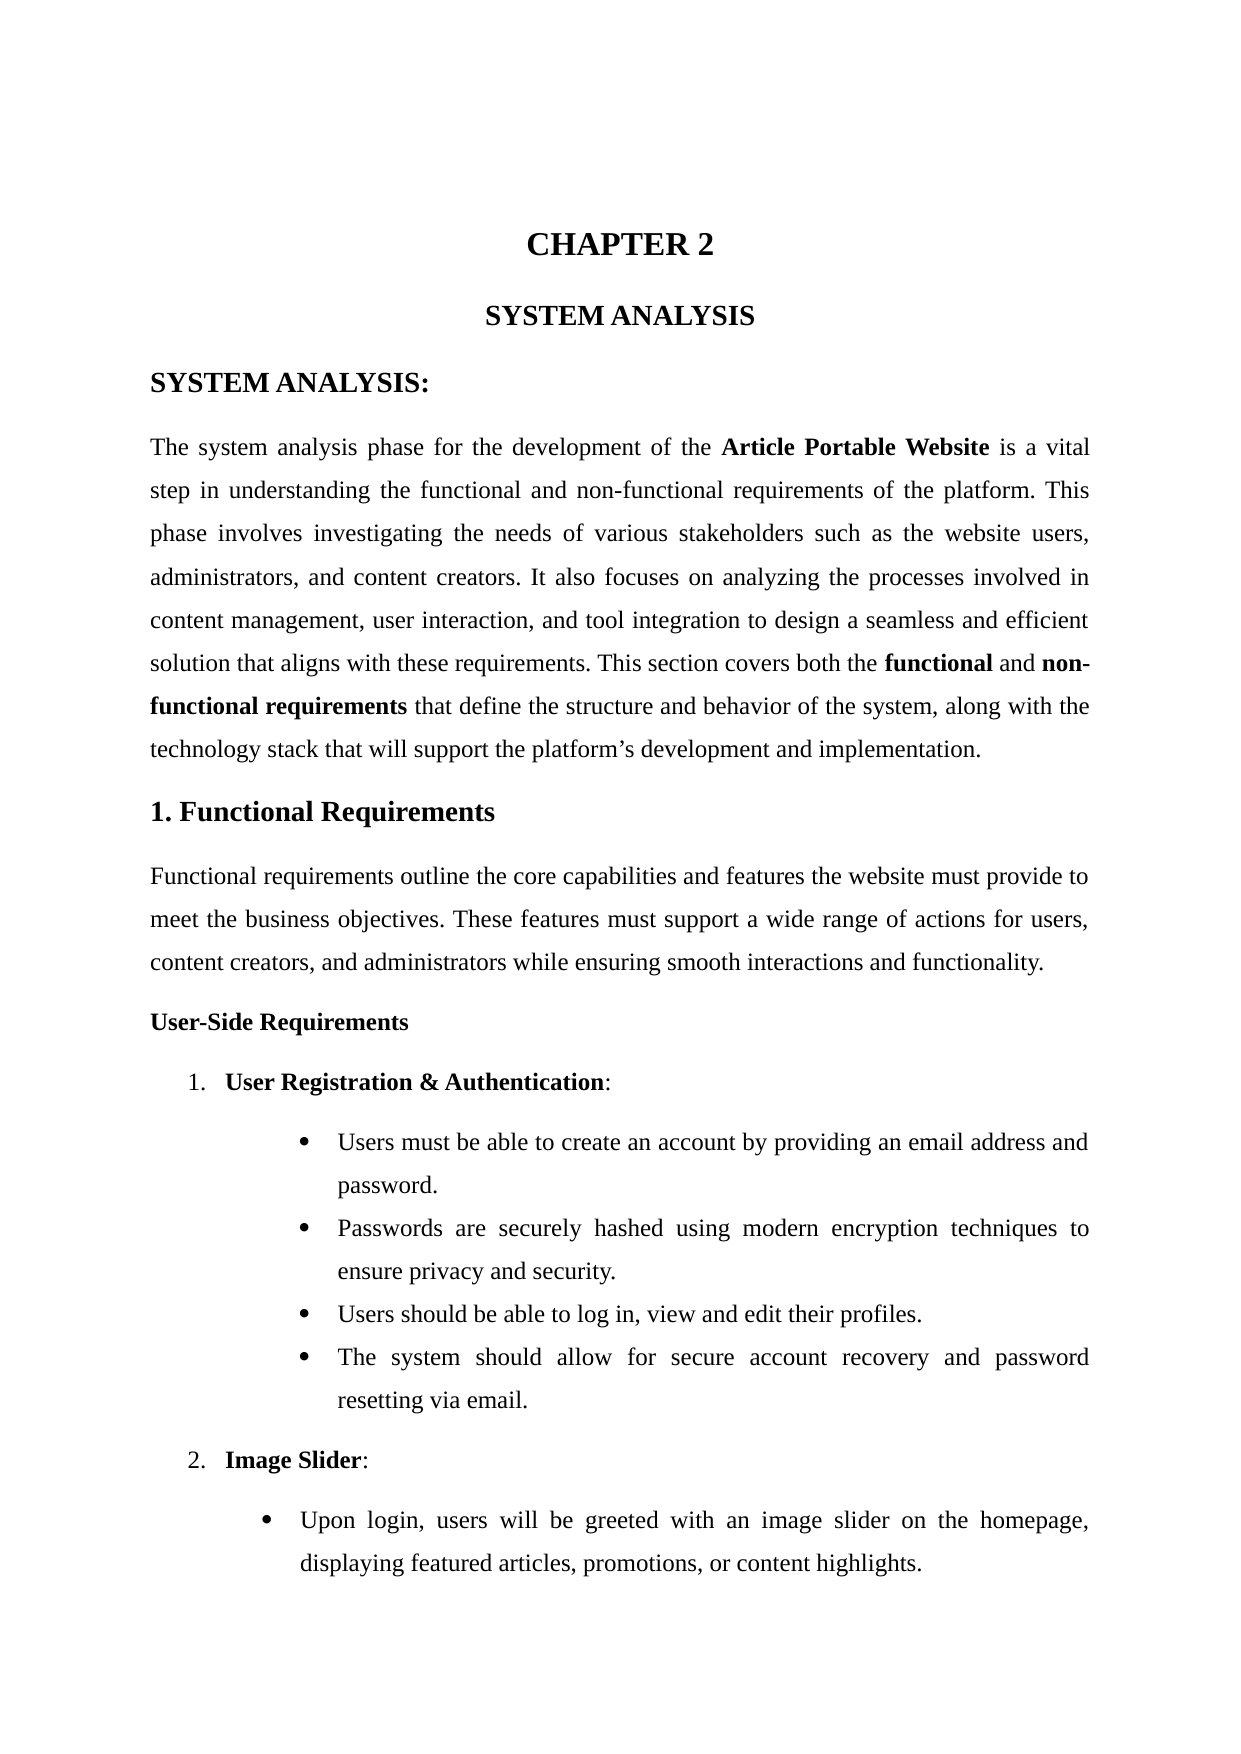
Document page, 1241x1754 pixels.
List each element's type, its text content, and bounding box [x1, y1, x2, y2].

list Image Slider: [187, 1445, 1090, 1474]
list User Registration & Authentication: [187, 1067, 1090, 1096]
list Users should be able to log in, view and edit their profiles. [300, 1299, 1090, 1328]
list The system should allow for secure account recovery and password resetting via email. [300, 1342, 1090, 1414]
text 1. Functional Requirements [150, 794, 1090, 827]
list Upon login, users will be greeted with an image slider on the homepage, displaying featured articles, promotions, or content highlights. [262, 1505, 1090, 1577]
text Functional requirements outline the core capabilities and features the website must provide to meet the business objectives. These features must support a wide range of actions for users, content creators, and administrators while ensuring smooth interactions and functionality. [150, 861, 1090, 976]
text User-Side Requirements [150, 1007, 1090, 1036]
list Passwords are securely hashed using modern encryption techniques to ensure privacy and security. [300, 1213, 1090, 1285]
text The system analysis phase for the development of the Article Portable Website is a vital step in understanding the functional and non-functional requirements of the platform. This phase involves investigating the needs of various stakeholders such as the website users, administrators, and content creators. It also focuses on analyzing the processes involved in content management, user interaction, and tool integration to design a seamless and efficient solution that aligns with these requirements. This section covers both the functional and non-functional requirements that define the structure and behavior of the system, along with the technology stack that will support the platform’s development and implementation. [150, 432, 1090, 763]
text SYSTEM ANALYSIS: [150, 365, 1090, 399]
text CHAPTER 2 [150, 224, 1090, 262]
list Users must be able to create an account by providing an email address and password. [300, 1127, 1090, 1198]
text SYSTEM ANALYSIS [150, 298, 1090, 332]
